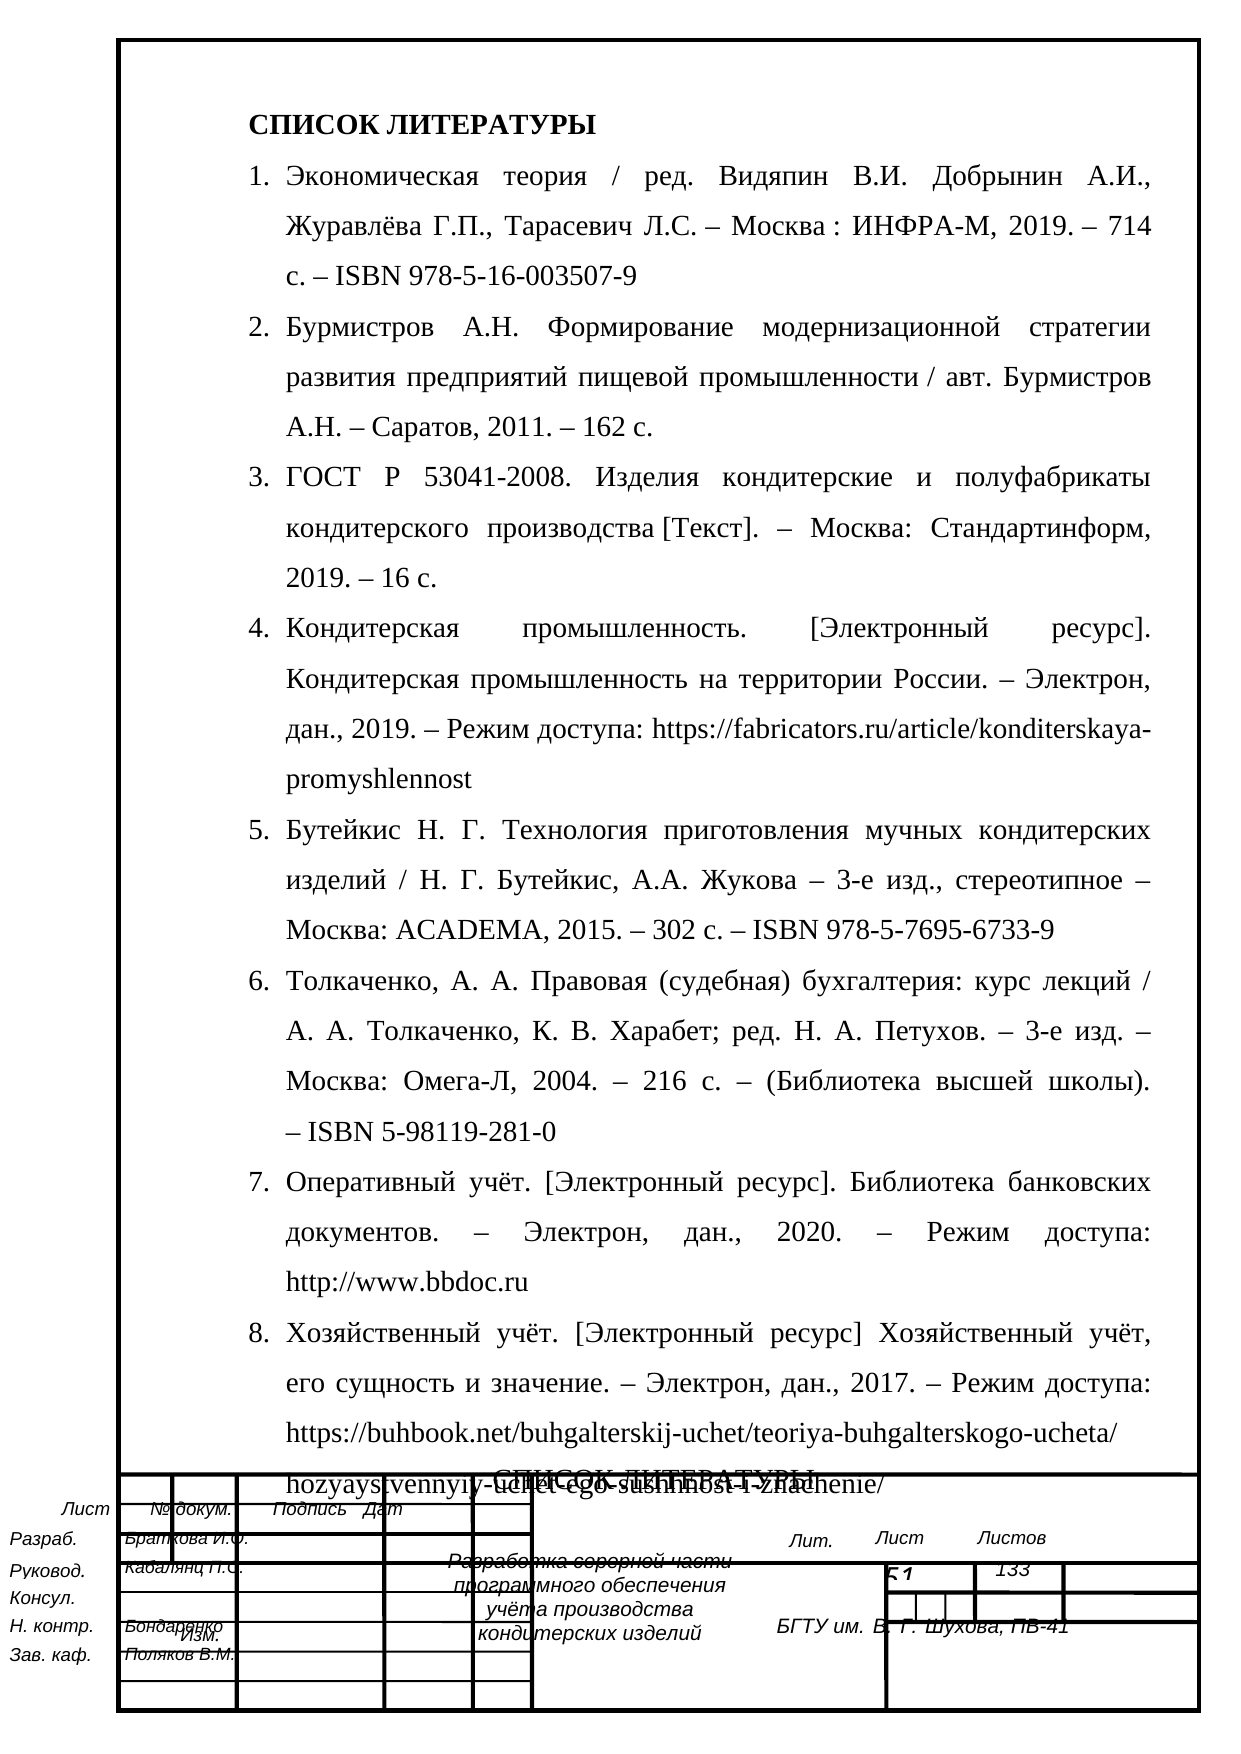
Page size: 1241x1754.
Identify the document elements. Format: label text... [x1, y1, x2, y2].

list Кондитерская промышленность. [Электронный ресурс]. Кондитерская промышленность на территории России. – Электрон, дан., 2019. – Режим доступа: https://fabricators.ru/article/konditerskaya-promyshlennost [248, 611, 1152, 795]
subtitle СПИСOК ЛИТЕРAТУРЫ [177, 107, 1152, 141]
list Экономическая теория / ред. Видяпин В.И. Добрынин А.И., Журавлёва Г.П., Тарасевич Л.С. – Москва : ИНФРА-М, 2019. – 714 с. – ISBN 978-5-16-003507-9 [248, 158, 1152, 292]
list Толкаченко, А. А. Правовая (судебная) бухгалтерия: курс лекций / А. А. Толкаченко, К. В. Харабет; ред. Н. А. Петухов. – 3-е изд. – Москва: Омега-Л, 2004. – 216 с. – (Библиотека высшей школы). – ISBN 5-98119-281-0 [248, 963, 1152, 1147]
list Бурмистров А.Н. Формирование модернизационной стратегии развития предприятий пищевой промышленности / авт. Бурмистров А.Н. – Саратов, 2011. – 162 с. [248, 309, 1152, 443]
list Бутейкис Н. Г. Технология приготовления мучных кондитерских изделий / Н. Г. Бутейкис, А.А. Жукова – 3-е изд., стереотипное – Москва: ACADEMA, 2015. – 302 с. – ISBN 978-5-7695-6733-9 [248, 812, 1152, 946]
list ГОСТ Р 53041-2008. Изделия кондитерские и полуфабрикаты кондитерского производства [Текст]. – Москва: Стандартинформ, 2019. – 16 с. [248, 459, 1152, 594]
list Оперативный учёт. [Электронный ресурс]. Библиотека банковских документов. – Электрон, дан., 2020. – Режим доступа: http://www.bbdoc.ru [248, 1164, 1152, 1298]
list Хозяйственный учёт. [Электронный ресурс] Хозяйственный учёт, его сущность и значение. – Электрон, дан., 2017. – Режим доступа: https://buhbook.net/buhgalterskij-uchet/teoriya-buhgalterskogo-ucheta/hozyaystvennyiy-uchet-ego-sushhnost-i-znachenie/ [248, 1315, 1152, 1499]
